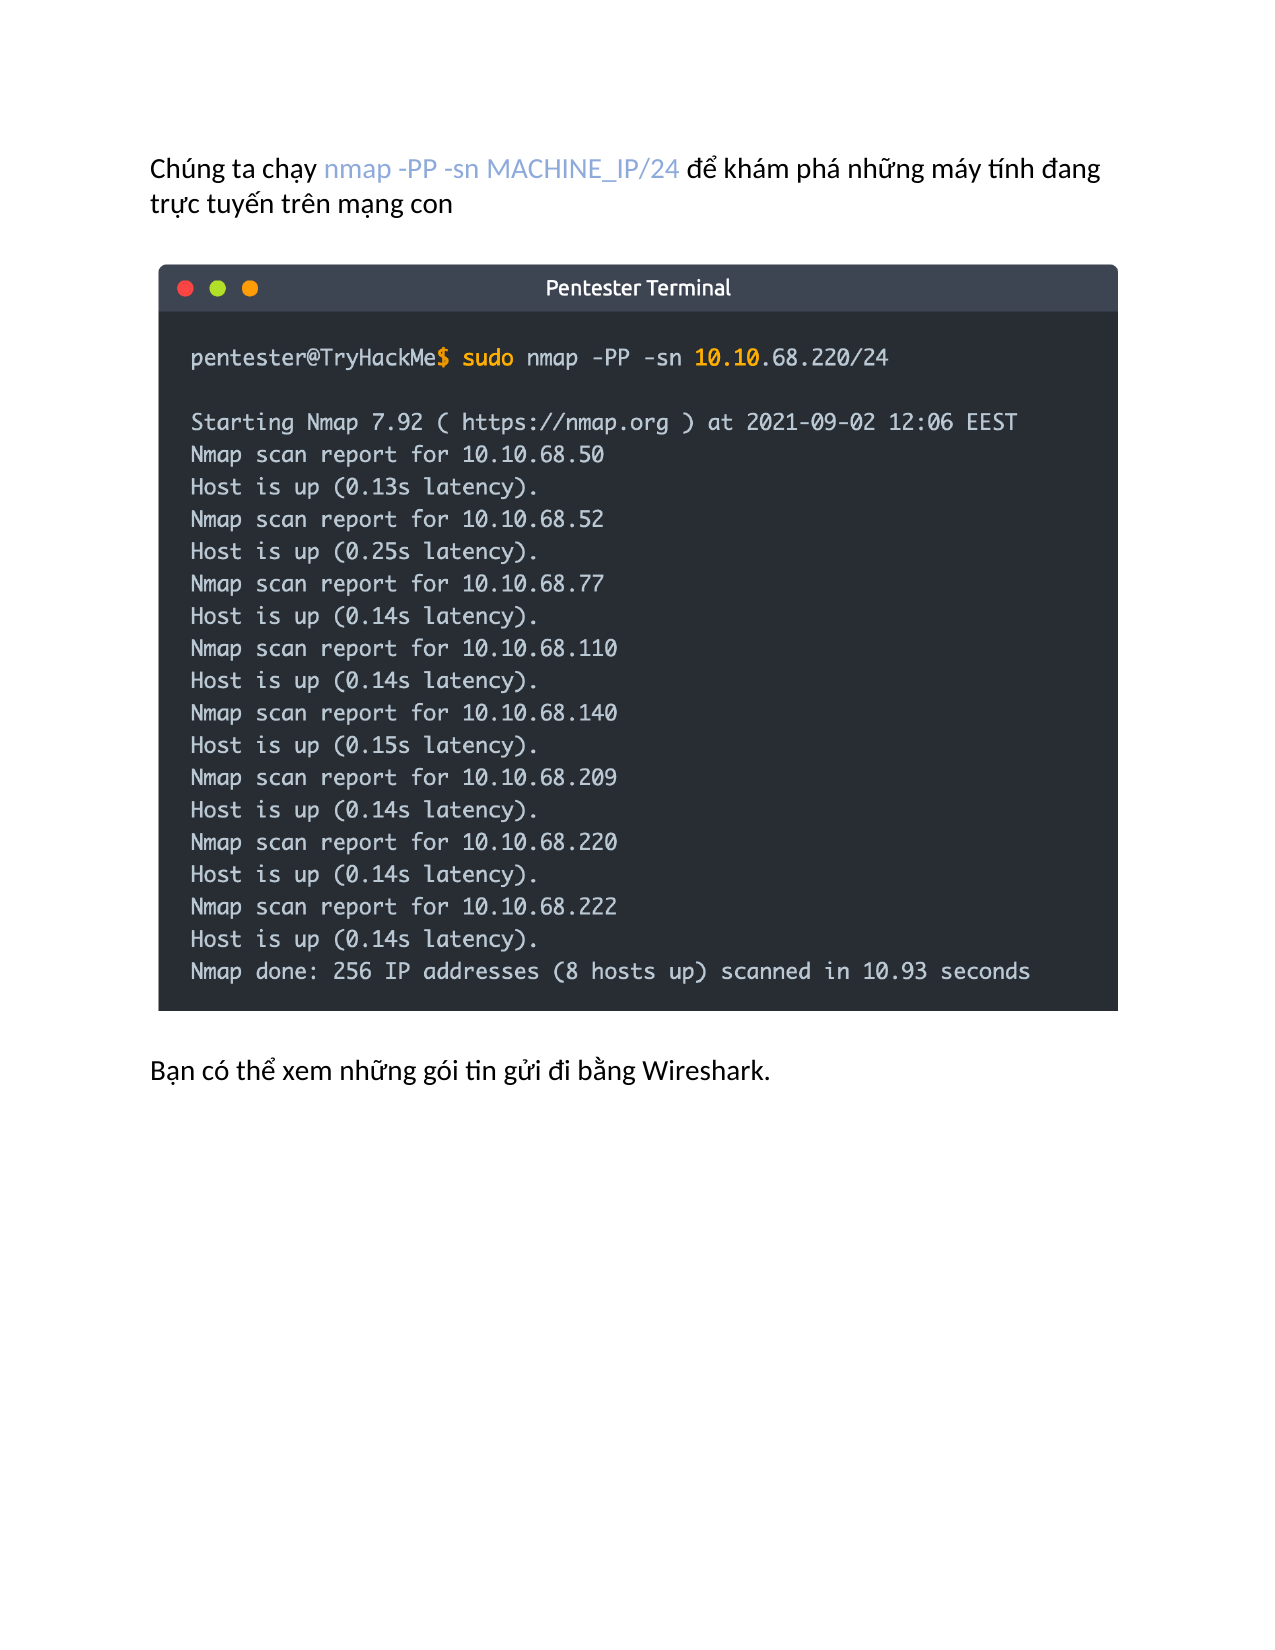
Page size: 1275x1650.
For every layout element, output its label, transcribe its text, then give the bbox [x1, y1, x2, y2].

picture [150, 256, 1125, 1017]
text Chúng ta chạy nmap -PP -sn MACHINE_IP/24 để khám phá những máy tính đang trực tuyến trên mạng con [150, 150, 1125, 221]
text Bạn có thể xem những gói tin gửi đi bằng Wireshark. [150, 1052, 1125, 1088]
